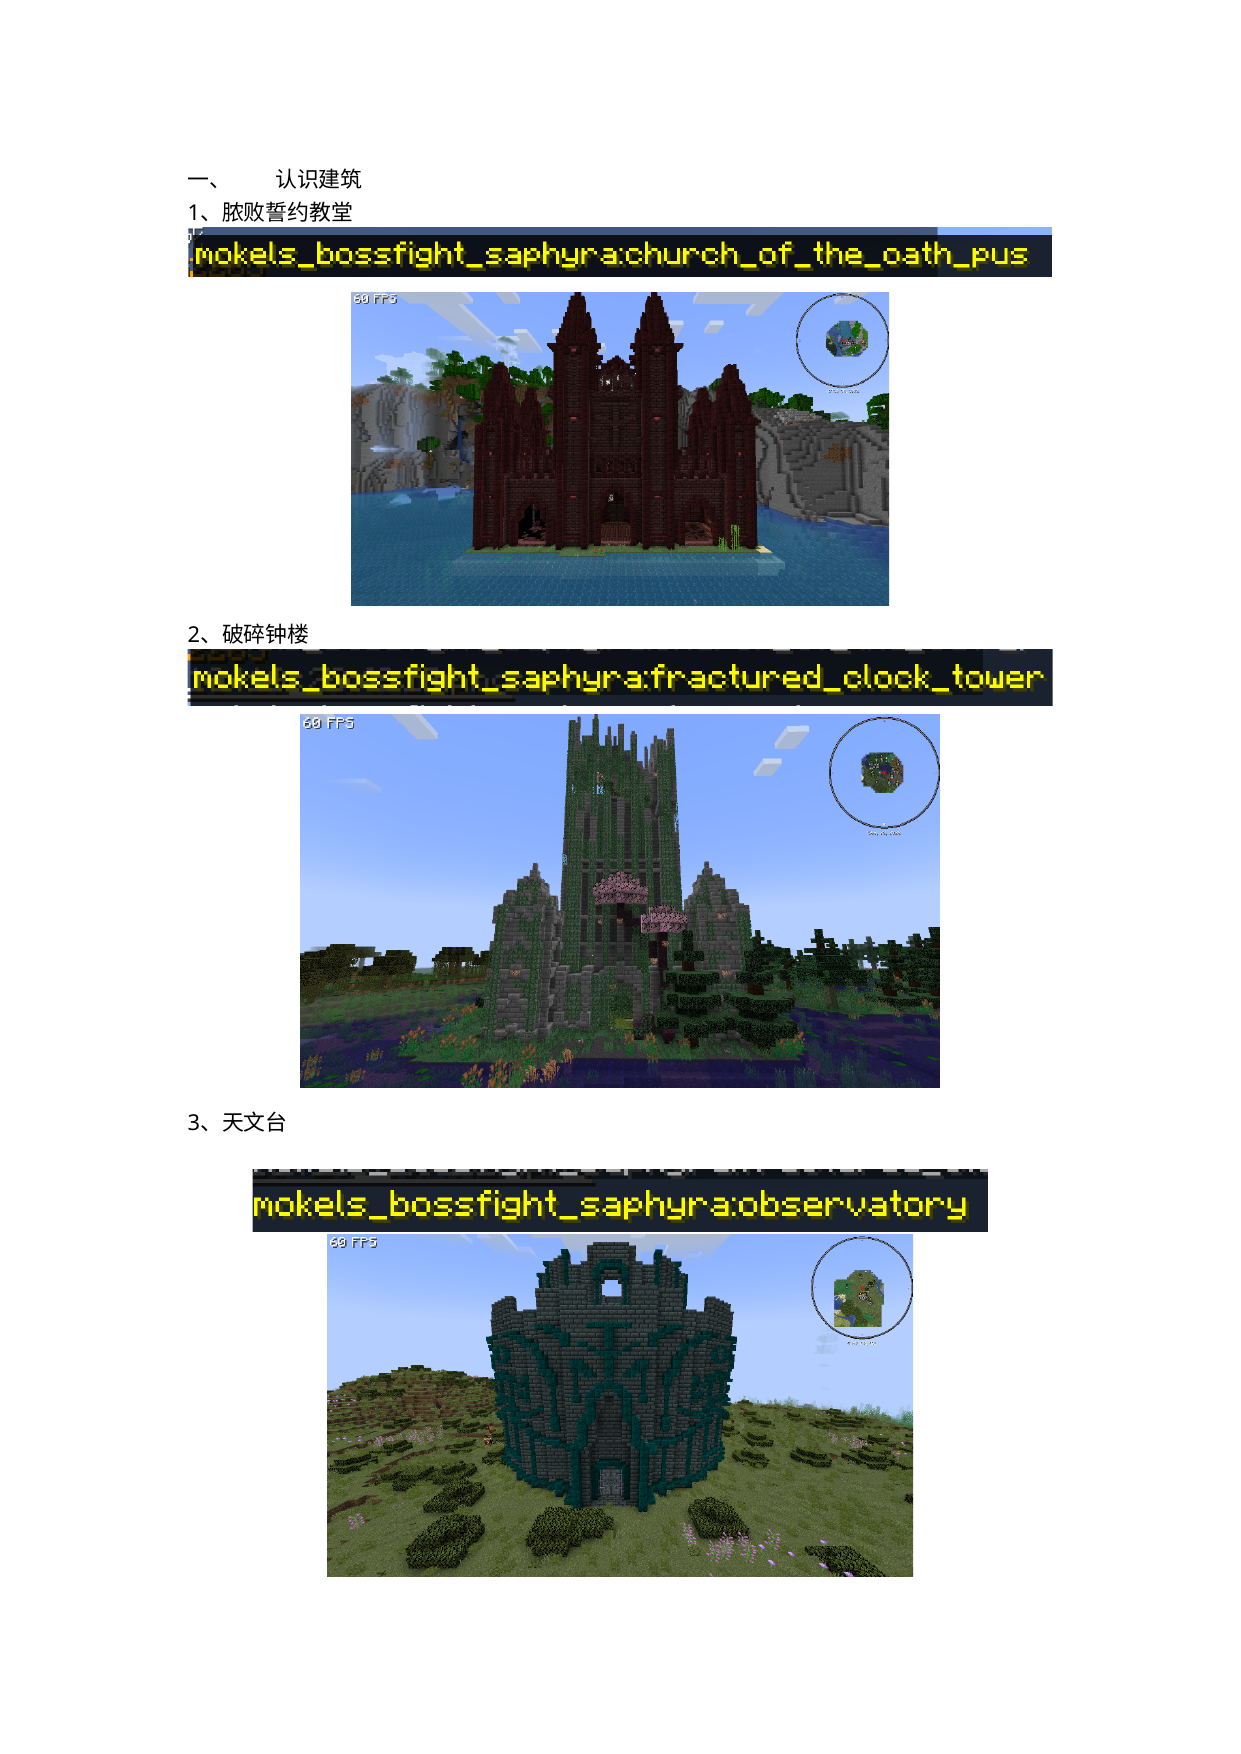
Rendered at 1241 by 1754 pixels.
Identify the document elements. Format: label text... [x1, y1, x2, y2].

picture [187, 649, 1053, 706]
text 1、脓败誓约教堂 [187, 194, 1053, 227]
text 2、破碎钟楼 [187, 617, 1053, 649]
list 认识建筑 [187, 162, 1053, 194]
text 3、天文台 [187, 1104, 1053, 1137]
picture [300, 714, 940, 1088]
picture [351, 292, 890, 606]
picture [188, 227, 1052, 277]
picture [252, 1169, 988, 1232]
picture [327, 1234, 914, 1577]
